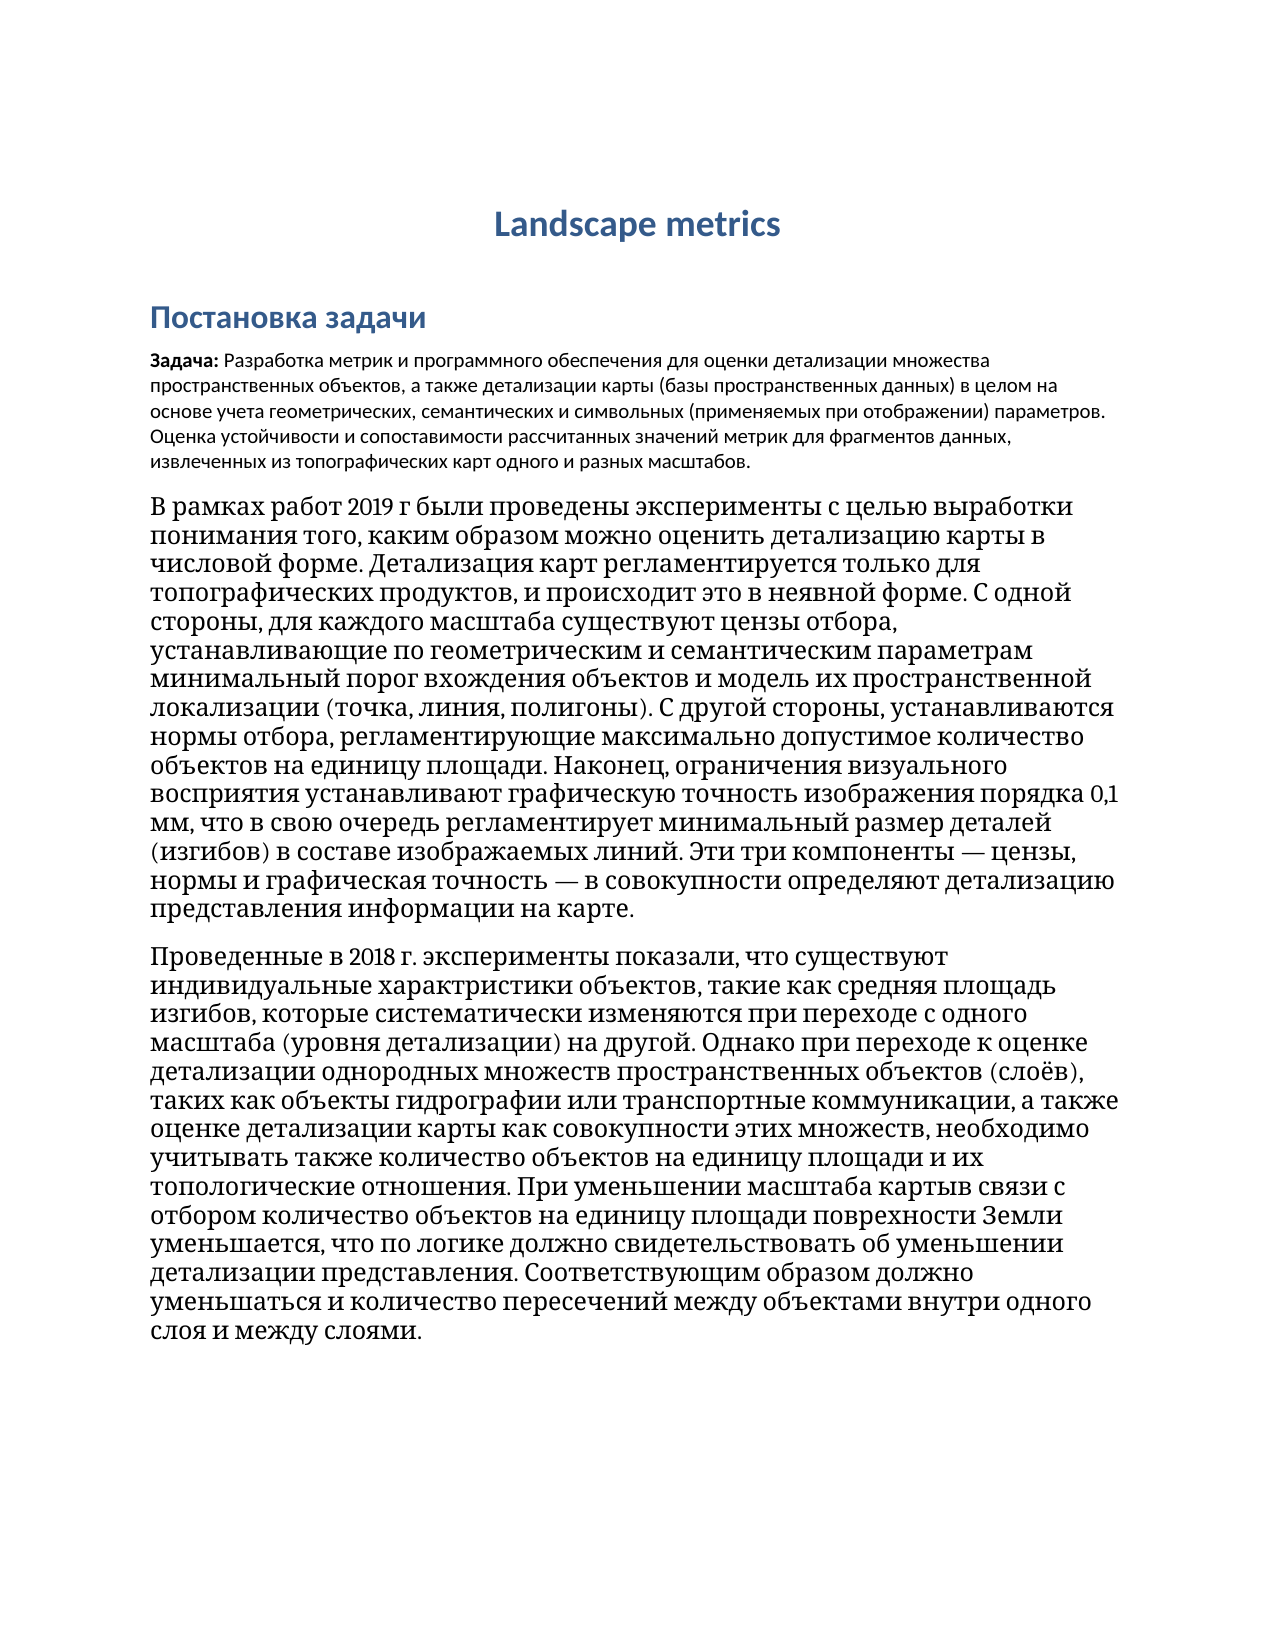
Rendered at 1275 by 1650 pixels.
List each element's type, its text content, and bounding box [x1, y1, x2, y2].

title Landscape metrics [150, 200, 1125, 246]
text В рамках работ 2019 г были проведены эксперименты с целью выработки понимания того, каким образом можно оценить детализацию карты в числовой форме. Детализация карт регламентируется только для топографических продуктов, и происходит это в неявной форме. С одной стороны, для каждого масштаба существуют цензы отбора, устанавливающие по геометрическим и семантическим параметрам минимальный порог вхождения объектов и модель их пространственной локализации (точка, линия, полигоны). С другой стороны, устанавливаются нормы отбора, регламентирующие максимально допустимое количество объектов на единицу площади. Наконец, ограничения визуального восприятия устанавливают графическую точность изображения порядка 0,1 мм, что в свою очередь регламентирует минимальный размер деталей (изгибов) в составе изображаемых линий. Эти три компоненты — цензы, нормы и графическая точность — в совокупности определяют детализацию представления информации на карте. [150, 493, 1125, 924]
text Проведенные в 2018 г. эксперименты показали, что существуют индивидуальные характристики объектов, такие как средняя площадь изгибов, которые систематически изменяются при переходе с одного масштаба (уровня детализации) на другой. Однако при переходе к оценке детализации однородных множеств пространственных объектов (слоёв), таких как объекты гидрографии или транспортные коммуникации, а также оценке детализации карты как совокупности этих множеств, необходимо учитывать также количество объектов на единицу площади и их топологические отношения. При уменьшении масштаба картыв связи с отбором количество объектов на единицу площади поврехности Земли уменьшается, что по логике должно свидетельствовать об уменьшении детализации представления. Соответствующим образом должно уменьшаться и количество пересечений между объектами внутри одного слоя и между слоями. [150, 943, 1125, 1345]
text Задача: Разработка метрик и программного обеспечения для оценки детализации множества пространственных объектов, а также детализации карты (базы пространственных данных) в целом на основе учета геометрических, семантических и символьных (применяемых при отображении) параметров. Оценка устойчивости и сопоставимости рассчитанных значений метрик для фрагментов данных, извлеченных из топографических карт одного и разных масштабов. [150, 347, 1125, 474]
subtitle Постановка задачи [150, 296, 1125, 337]
